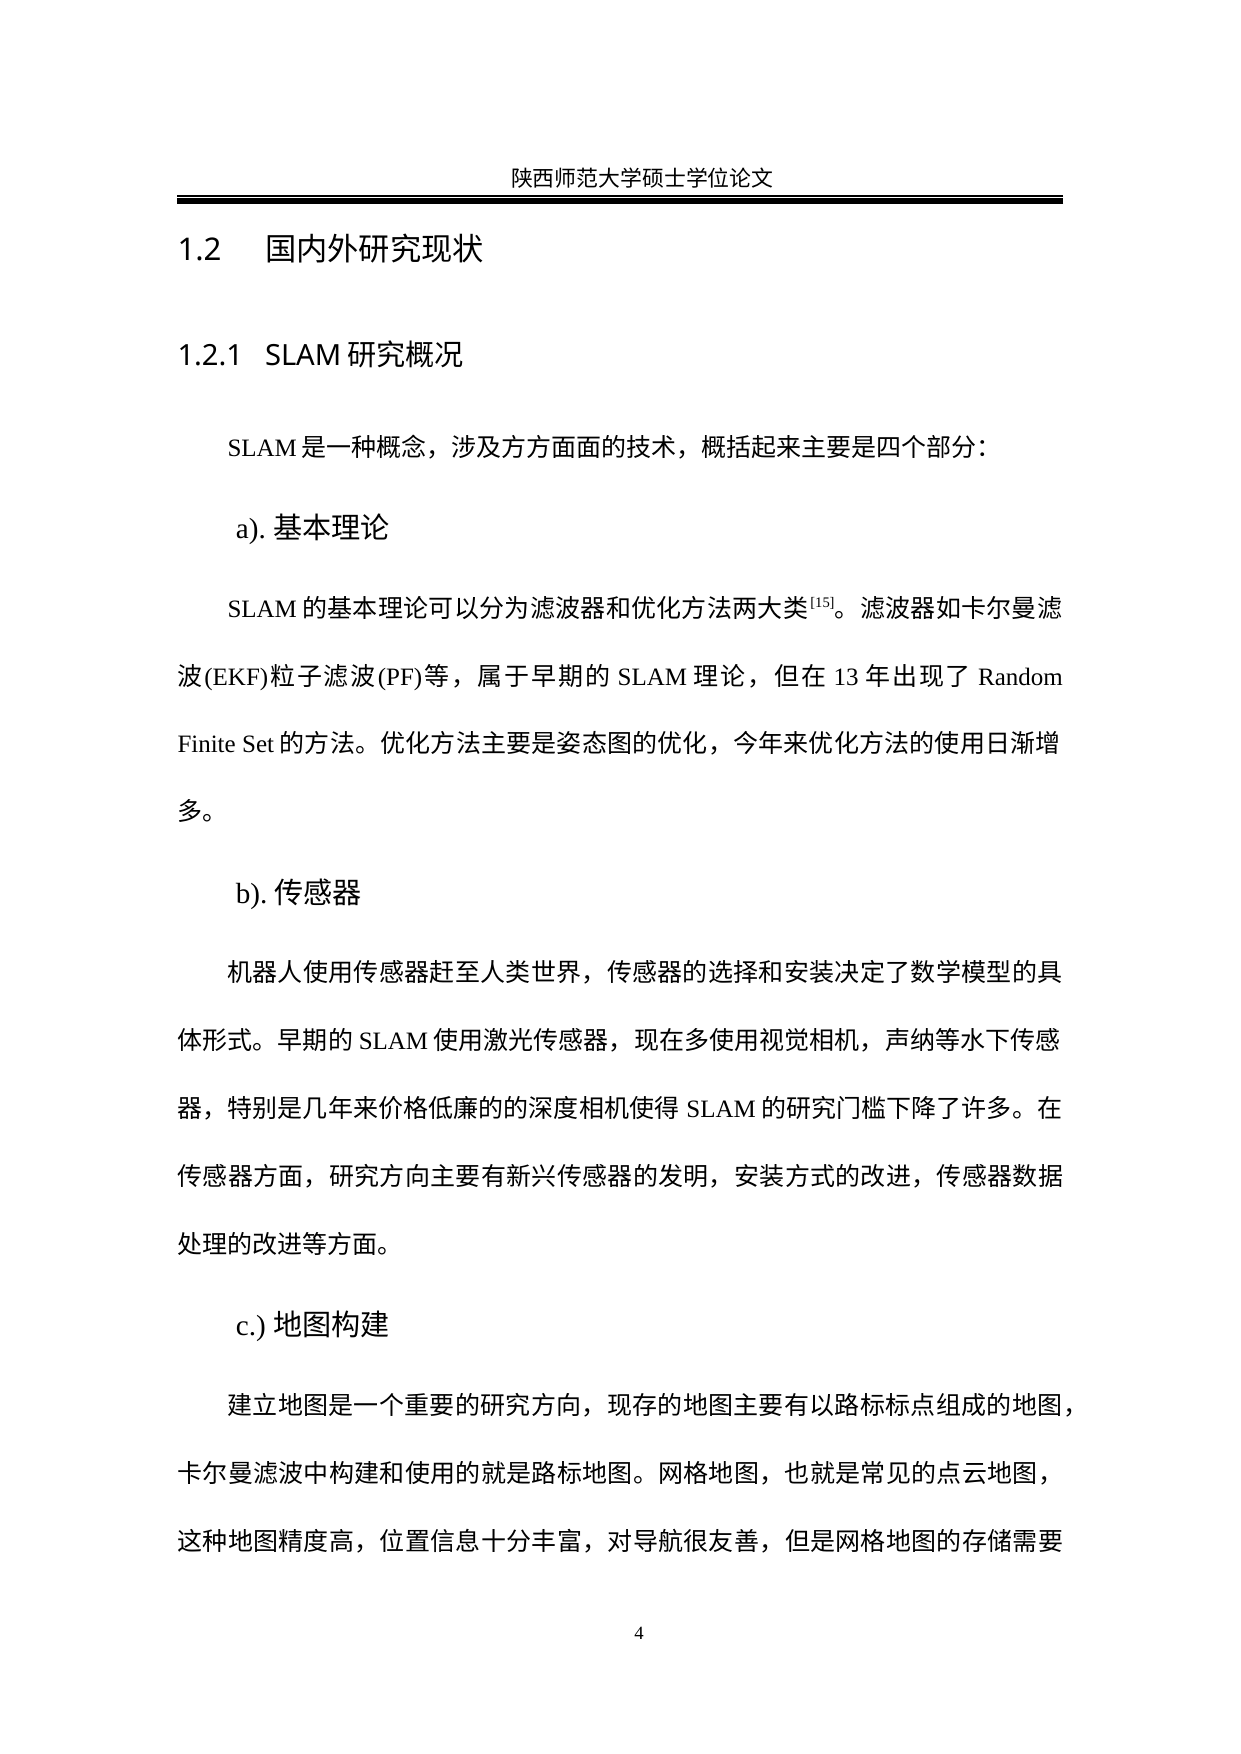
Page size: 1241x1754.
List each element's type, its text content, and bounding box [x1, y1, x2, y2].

text SLAM是一种概念，涉及方方面面的技术，概括起来主要是四个部分： [177, 411, 1063, 479]
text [177, 1369, 1063, 1573]
text c.) 地图构建 [177, 1289, 1063, 1357]
list SLAM研究概况 [177, 318, 1063, 386]
text SLAM的基本理论可以分为滤波器和优化方法两大类[15]。滤波器如卡尔曼滤波(EKF)粒子滤波(PF)等，属于早期的SLAM理论，但在13年出现了Random Finite Set的方法。优化方法主要是姿态图的优化，今年来优化方法的使用日渐增多。 [177, 572, 1063, 844]
text a). 基本理论 [177, 492, 1063, 560]
list 国内外研究现状 [177, 213, 1063, 281]
text 机器人使用传感器赶至人类世界，传感器的选择和安装决定了数学模型的具体形式。早期的SLAM使用激光传感器，现在多使用视觉相机，声纳等水下传感器，特别是几年来价格低廉的的深度相机使得SLAM的研究门槛下降了许多。在传感器方面，研究方向主要有新兴传感器的发明，安装方式的改进，传感器数据处理的改进等方面。 [177, 937, 1063, 1276]
text b). 传感器 [177, 856, 1063, 924]
